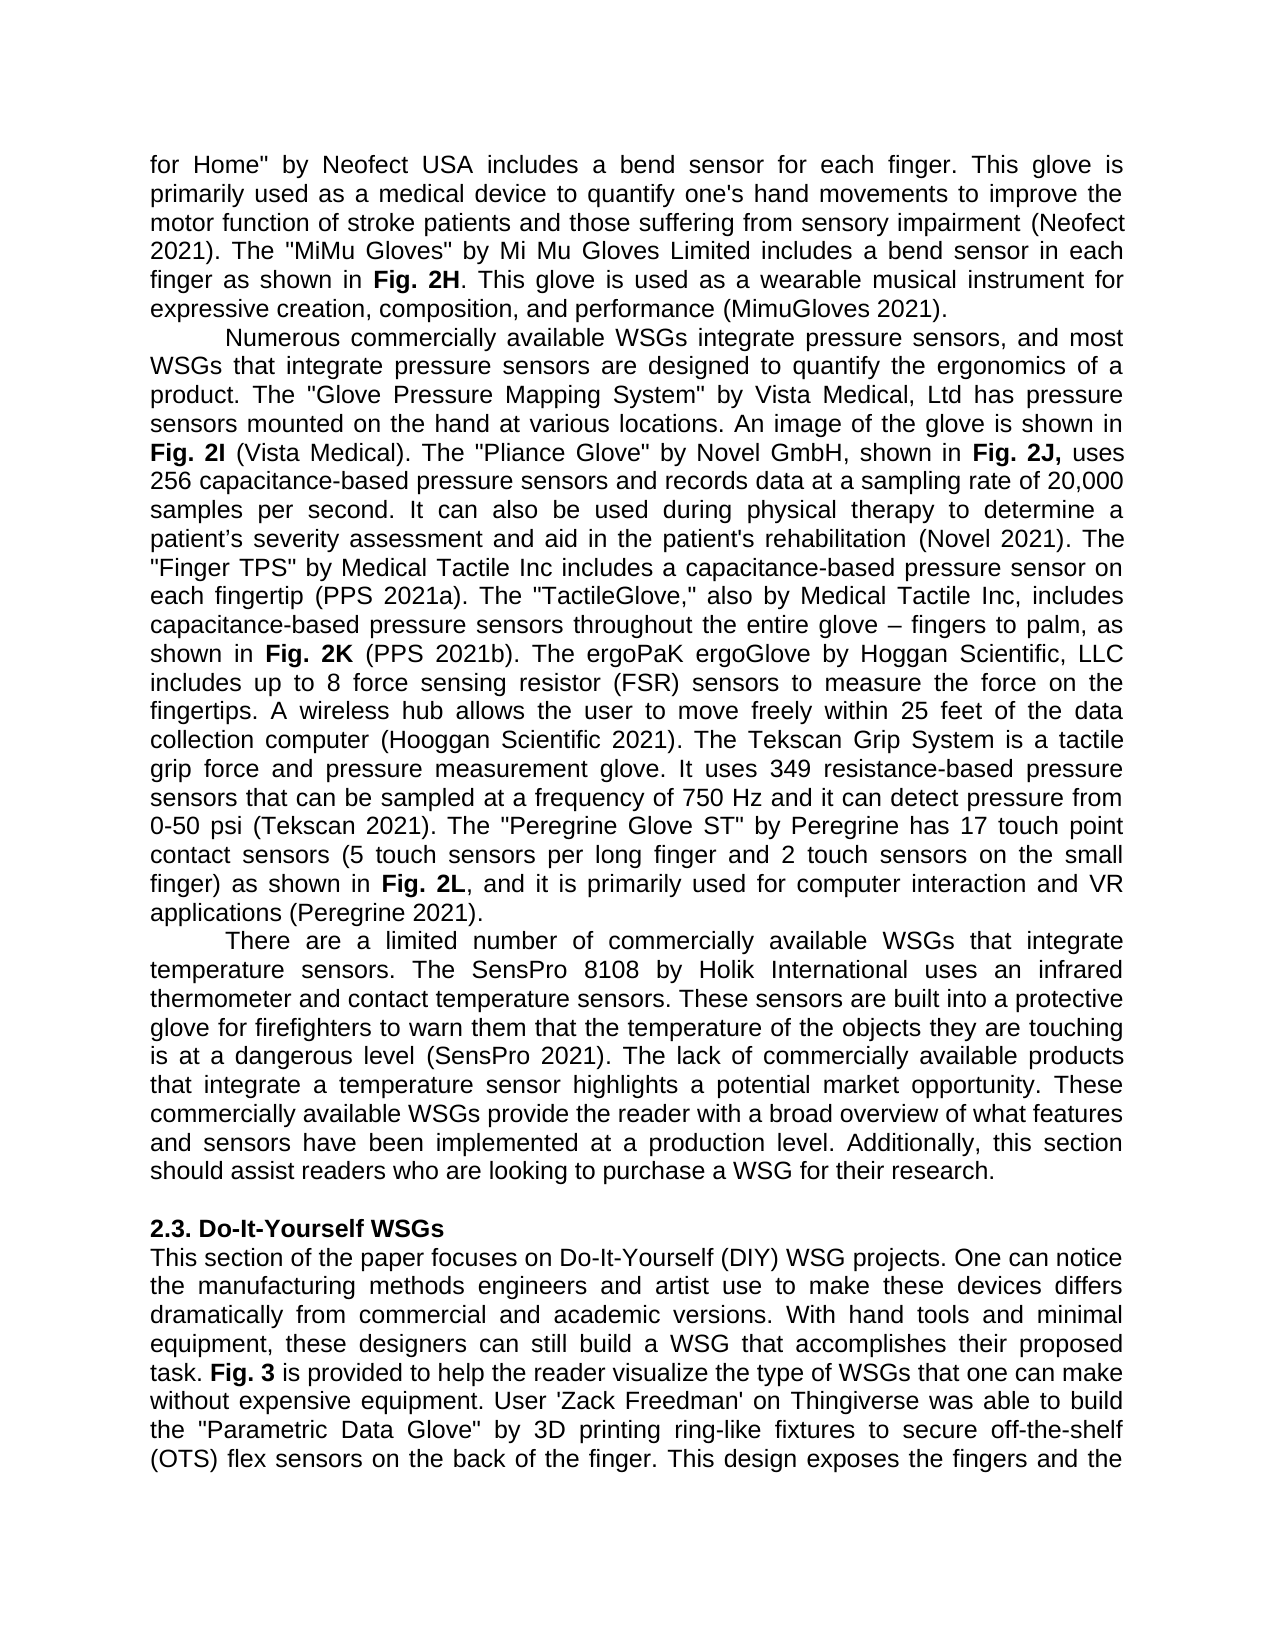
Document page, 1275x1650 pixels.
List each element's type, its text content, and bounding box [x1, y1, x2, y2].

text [150, 1242, 1125, 1472]
text There are a limited number of commercially available WSGs that integrate temperature sensors. The SensPro 8108 by Holik International uses an infrared thermometer and contact temperature sensors. These sensors are built into a protective glove for firefighters to warn them that the temperature of the objects they are touching is at a dangerous level (SensPro 2021). The lack of commercially available products that integrate a temperature sensor highlights a potential market opportunity. These commercially available WSGs provide the reader with a broad overview of what features and sensors have been implemented at a production level. Additionally, this section should assist readers who are looking to purchase a WSG for their research. [150, 926, 1125, 1185]
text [150, 150, 1125, 322]
text Numerous commercially available WSGs integrate pressure sensors, and most WSGs that integrate pressure sensors are designed to quantify the ergonomics of a product. The "Glove Pressure Mapping System" by Vista Medical, Ltd has pressure sensors mounted on the hand at various locations. An image of the glove is shown in Fig. 2I (Vista Medical). The "Pliance Glove" by Novel GmbH, shown in Fig. 2J, uses 256 capacitance-based pressure sensors and records data at a sampling rate of 20,000 samples per second. It can also be used during physical therapy to determine a patient’s severity assessment and aid in the patient's rehabilitation (Novel 2021). The "Finger TPS" by Medical Tactile Inc includes a capacitance-based pressure sensor on each fingertip (PPS 2021a). The "TactileGlove," also by Medical Tactile Inc, includes capacitance-based pressure sensors throughout the entire glove – fingers to palm, as shown in Fig. 2K (PPS 2021b). The ergoPaK ergoGlove by Hoggan Scientific, LLC includes up to 8 force sensing resistor (FSR) sensors to measure the force on the fingertips. A wireless hub allows the user to move freely within 25 feet of the data collection computer (Hooggan Scientific 2021). The Tekscan Grip System is a tactile grip force and pressure measurement glove. It uses 349 resistance-based pressure sensors that can be sampled at a frequency of 750 Hz and it can detect pressure from 0-50 psi (Tekscan 2021). The "Peregrine Glove ST" by Peregrine has 17 touch point contact sensors (5 touch sensors per long finger and 2 touch sensors on the small finger) as shown in Fig. 2L, and it is primarily used for computer interaction and VR applications (Peregrine 2021). [150, 322, 1125, 926]
text 2.3. Do-It-Yourself WSGs [150, 1214, 1125, 1242]
